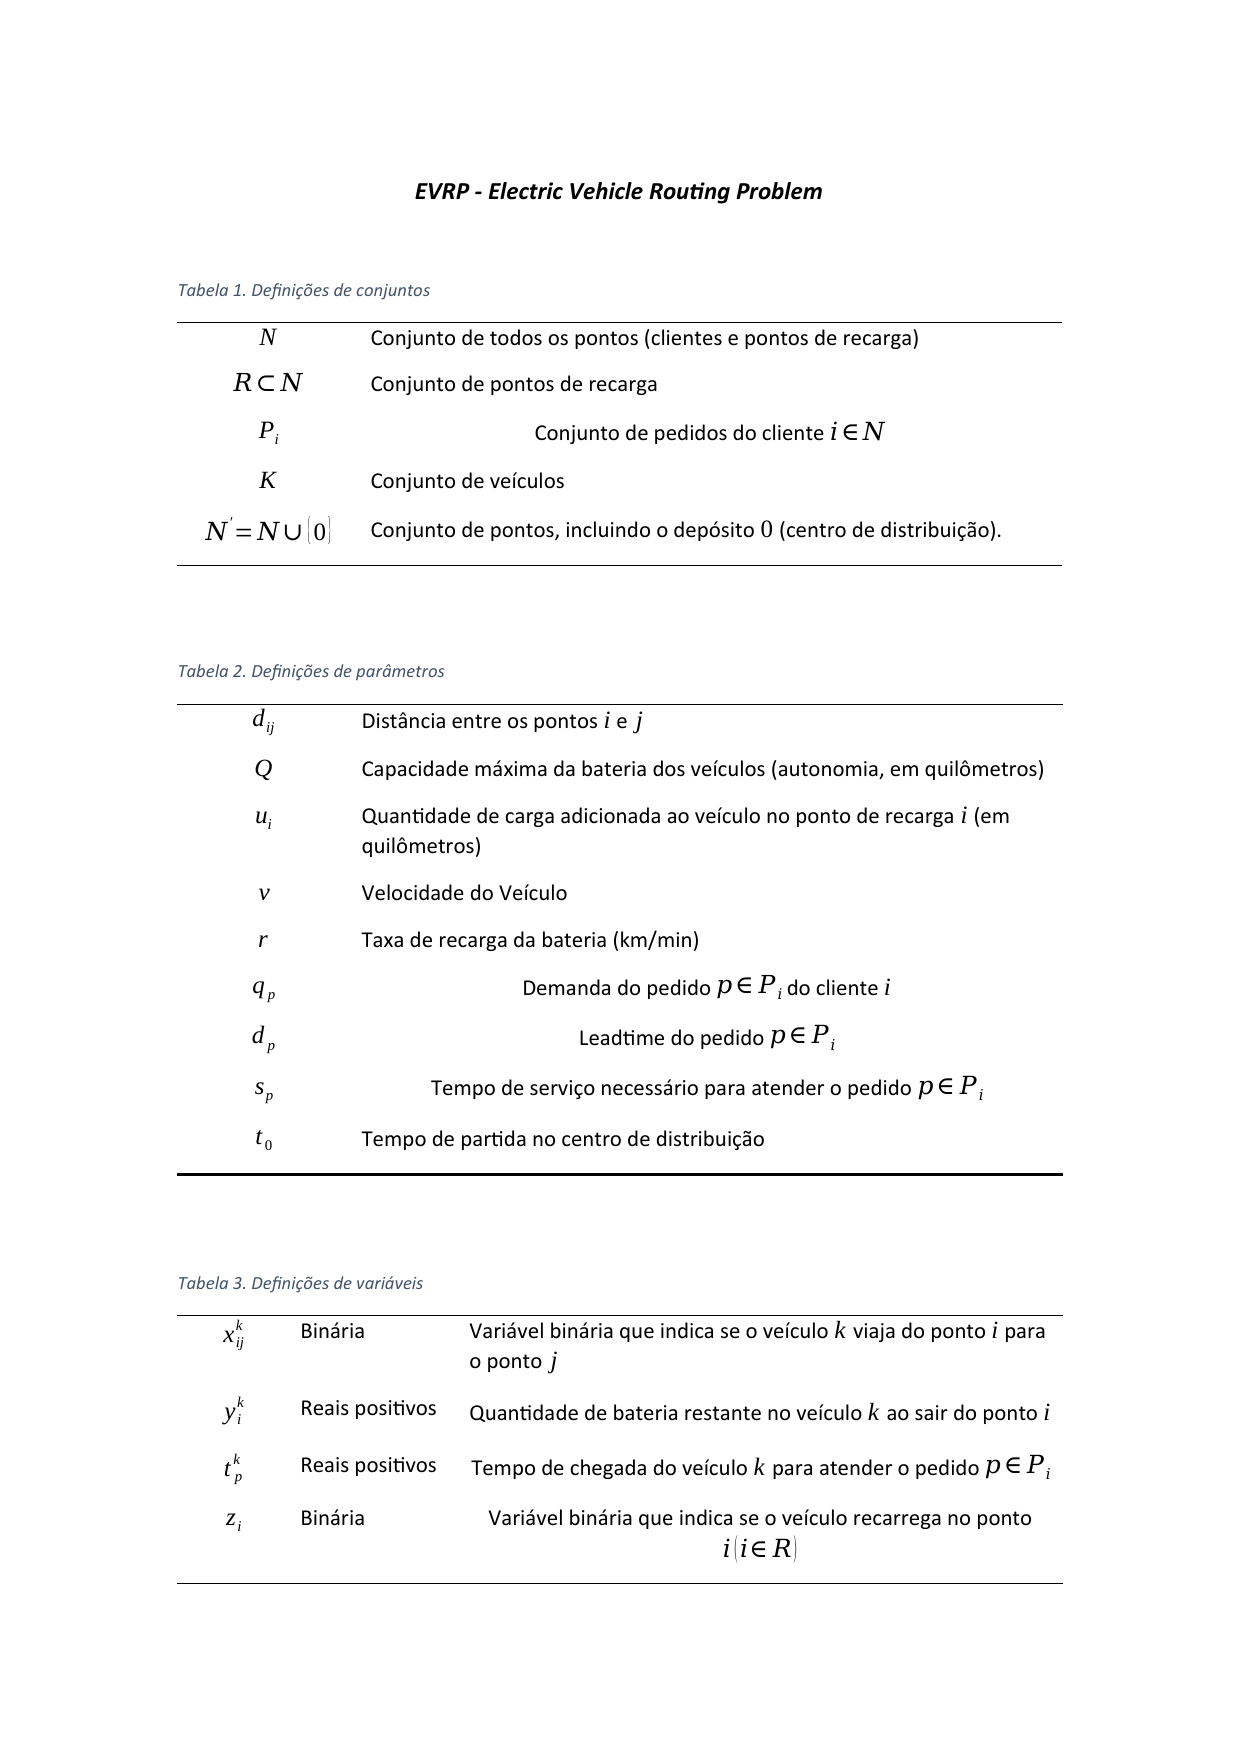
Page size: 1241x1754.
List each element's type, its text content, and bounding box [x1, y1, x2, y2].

table_cell [177, 467, 359, 513]
table_header Distância entre os pontos e [350, 705, 1063, 755]
table_cell [177, 879, 350, 925]
table_cell [177, 370, 359, 417]
table_cell Capacidade máxima da bateria dos veículos (autonomia, em quilômetros) [350, 755, 1063, 801]
table_cell Conjunto de veículos [359, 467, 1062, 513]
table_cell Tempo de partida no centro de distribuição [350, 1123, 1063, 1172]
table_cell [177, 1022, 350, 1122]
table_cell Conjunto de pedidos do cliente [359, 417, 1062, 467]
table_header Binária [289, 1316, 458, 1393]
table_cell [177, 972, 350, 1022]
table_header Conjunto de todos os pontos (clientes e pontos de recarga) [359, 323, 1062, 370]
text Tabela 1. Definições de conjuntos [177, 278, 1063, 301]
table_cell [177, 925, 350, 972]
table_cell Leadtime do pedido Tempo de serviço necessário para atender o pedido [350, 1022, 1063, 1122]
text Tabela 3. Definições de variáveis [177, 1271, 1063, 1294]
table_cell [177, 801, 350, 878]
table_cell [177, 514, 359, 565]
table_cell Binária [289, 1504, 458, 1583]
table_cell [177, 1504, 289, 1583]
table_cell Quantidade de bateria restante no veículo ao sair do ponto [458, 1393, 1063, 1450]
table_cell Quantidade de carga adicionada ao veículo no ponto de recarga (em quilômetros) [350, 801, 1063, 878]
table_header [177, 705, 350, 755]
table_cell Demanda do pedido do cliente [350, 972, 1063, 1022]
table_cell Reais positivos [289, 1393, 458, 1450]
table_cell [177, 1450, 289, 1504]
text Tabela 2. Definições de parâmetros [177, 660, 1063, 683]
table_cell Variável binária que indica se o veículo recarrega no ponto [458, 1504, 1063, 1583]
table_cell Reais positivos [289, 1450, 458, 1504]
table_cell Conjunto de pontos, incluindo o depósito (centro de distribuição). [359, 514, 1062, 565]
table_cell [177, 1393, 289, 1450]
table_header [177, 1316, 289, 1393]
table_cell [177, 1123, 350, 1172]
table_cell Conjunto de pontos de recarga [359, 370, 1062, 417]
table_cell Taxa de recarga da bateria (km/min) [350, 925, 1063, 972]
table_cell [177, 417, 359, 467]
text EVRP - Electric Vehicle Routing Problem [177, 176, 1063, 206]
table_cell Tempo de chegada do veículo para atender o pedido [458, 1450, 1063, 1504]
table_cell [177, 755, 350, 801]
table_cell Velocidade do Veículo [350, 879, 1063, 925]
table_header [177, 323, 359, 370]
table_header Variável binária que indica se o veículo viaja do ponto para o ponto [458, 1316, 1063, 1393]
